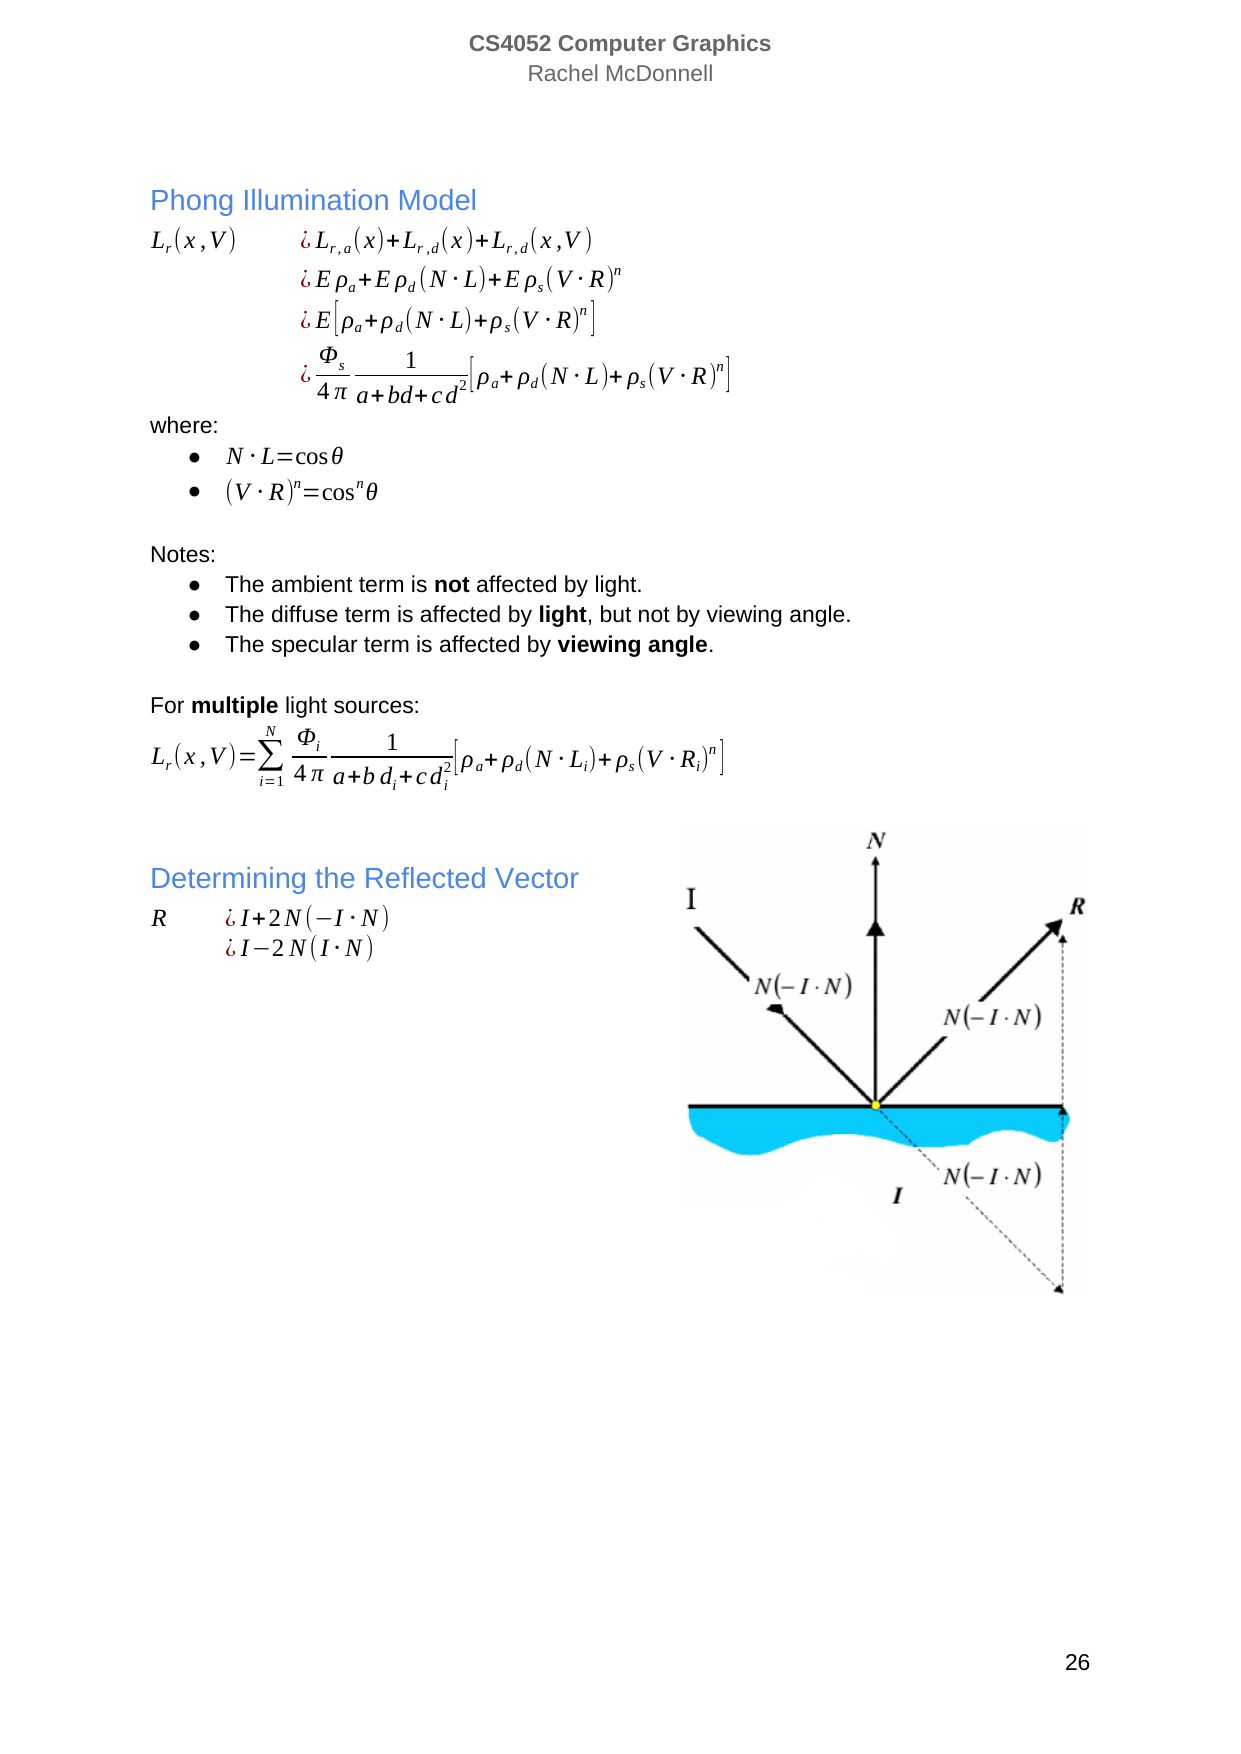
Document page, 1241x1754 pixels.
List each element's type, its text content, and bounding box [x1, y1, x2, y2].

subtitle Phong Illumination Model [150, 183, 1090, 217]
text For multiple light sources: [150, 692, 1090, 718]
text where: [150, 412, 1090, 438]
list The specular term is affected by viewing angle. [187, 631, 1090, 658]
text Notes: [150, 541, 1090, 567]
list The diffuse term is affected by light, but not by viewing angle. [187, 601, 1090, 628]
list The ambient term is not affected by light. [187, 571, 1090, 597]
table_header Determining the Reflected Vector [150, 828, 684, 1298]
picture [684, 827, 1088, 1295]
